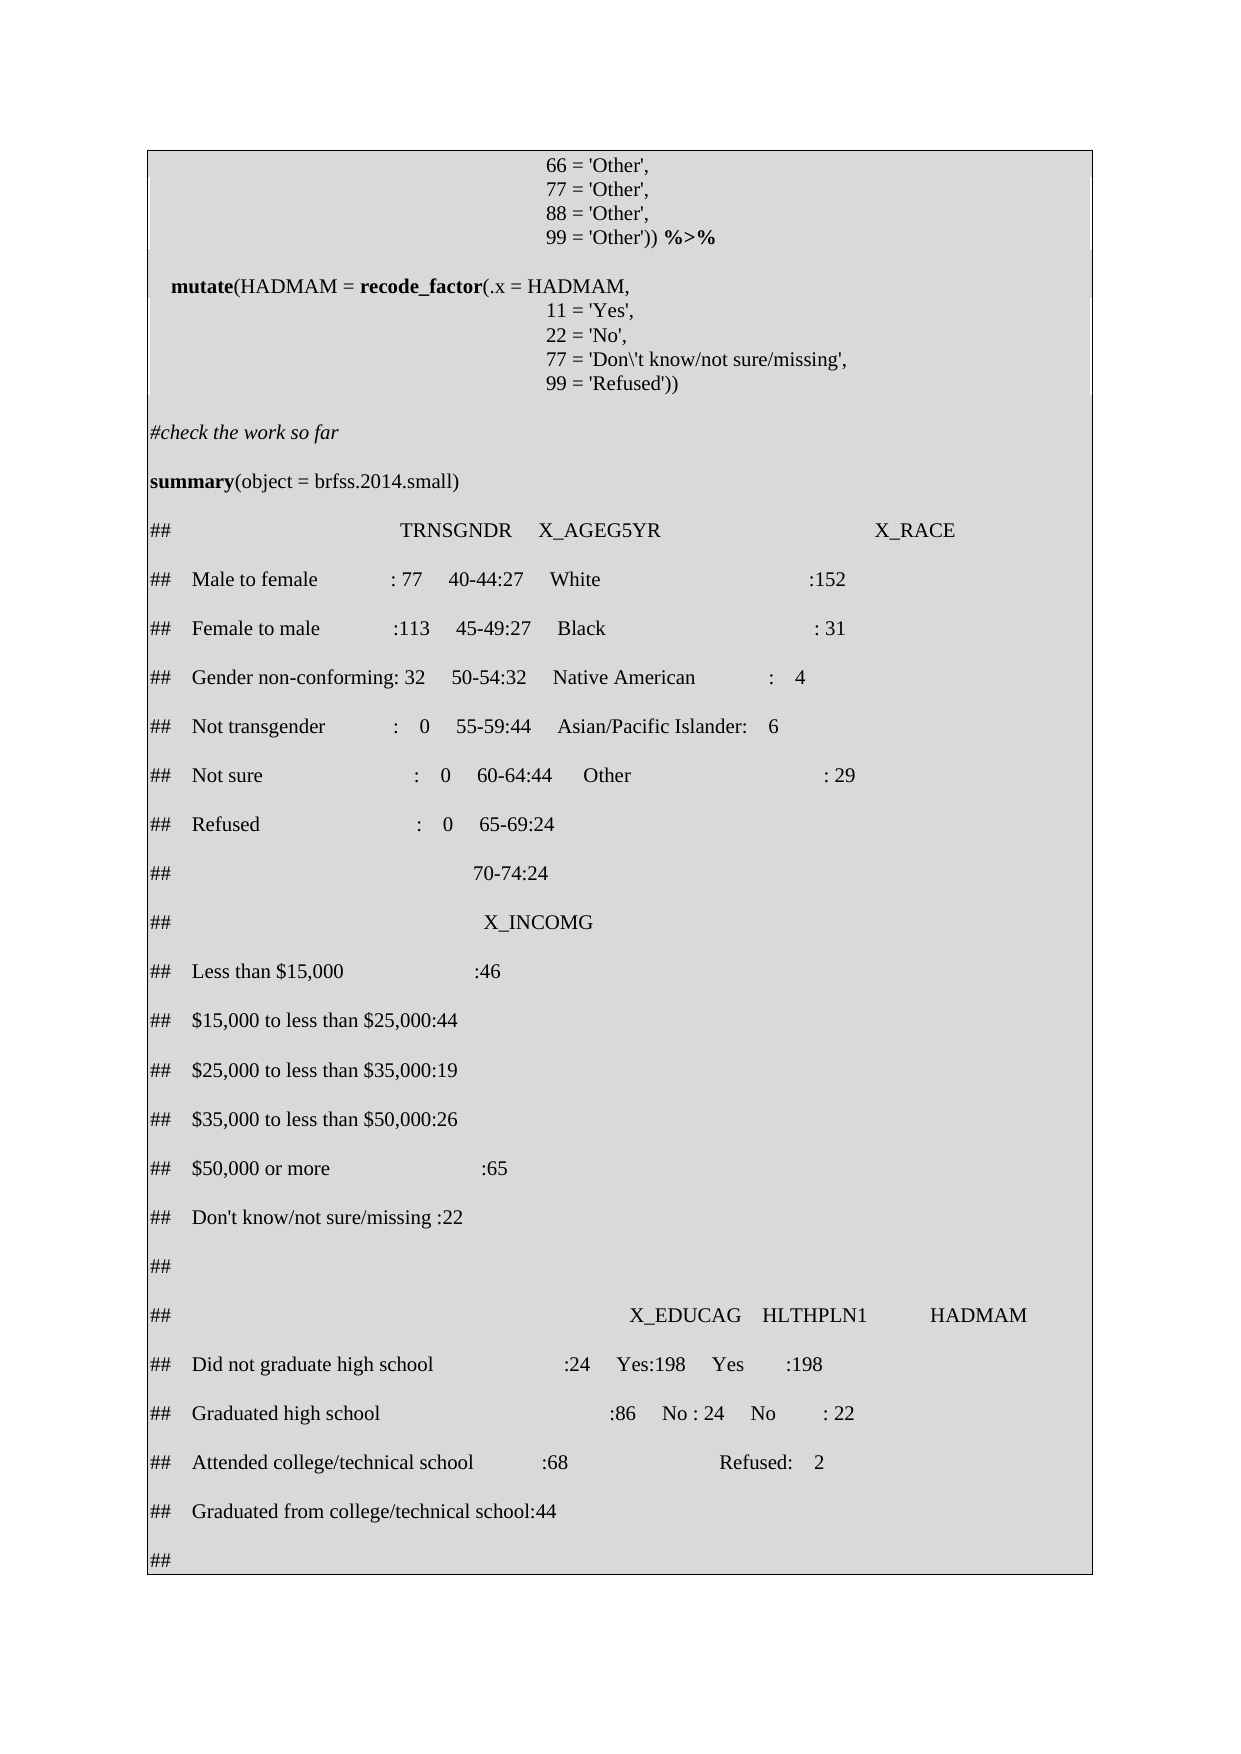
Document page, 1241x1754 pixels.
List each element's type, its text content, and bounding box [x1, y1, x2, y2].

text mutate(HADMAM = recode_factor(.x = HADMAM, [148, 271, 1092, 298]
text ## Graduated high school :86 No : 24 No : 22 [148, 1398, 1092, 1425]
text ## Not sure : 0 60-64:44 Other : 29 [148, 760, 1092, 787]
text ## X_INCOMG [148, 907, 1092, 934]
text ## Attended college/technical school :68 Refused: 2 [148, 1447, 1092, 1474]
text 22 = 'No', [150, 322, 1090, 347]
text 77 = 'Don\'t know/not sure/missing', [150, 347, 1090, 371]
text ## X_EDUCAG HLTHPLN1 HADMAM [148, 1300, 1092, 1327]
text ## Graduated from college/technical school:44 [148, 1496, 1092, 1523]
text ## [148, 1545, 1092, 1574]
text ## $35,000 to less than $50,000:26 [148, 1103, 1092, 1131]
text #check the work so far [148, 417, 1092, 444]
text ## Did not graduate high school :24 Yes:198 Yes :198 [148, 1349, 1092, 1376]
text ## Don't know/not sure/missing :22 [148, 1202, 1092, 1229]
text ## TRNSGNDR X_AGEG5YR X_RACE [148, 515, 1092, 542]
text ## $50,000 or more :65 [148, 1152, 1092, 1180]
text 11 = 'Yes', [150, 298, 1090, 322]
text ## Not transgender : 0 55-59:44 Asian/Pacific Islander: 6 [148, 711, 1092, 738]
text ## Male to female : 77 40-44:27 White :152 [148, 564, 1092, 591]
text 66 = 'Other', [148, 151, 1092, 177]
text 88 = 'Other', [150, 201, 1090, 225]
text ## $15,000 to less than $25,000:44 [148, 1005, 1092, 1032]
text ## Less than $15,000 :46 [148, 956, 1092, 983]
text ## Female to male :113 45-49:27 Black : 31 [148, 613, 1092, 640]
text ## Gender non-conforming: 32 50-54:32 Native American : 4 [148, 662, 1092, 689]
text ## 70-74:24 [148, 858, 1092, 885]
text ## $25,000 to less than $35,000:19 [148, 1054, 1092, 1082]
text ## [148, 1251, 1092, 1278]
text 77 = 'Other', [150, 177, 1090, 201]
text 99 = 'Refused')) [150, 371, 1090, 395]
text 99 = 'Other')) %>% [150, 225, 1090, 249]
text ## Refused : 0 65-69:24 [148, 809, 1092, 836]
text summary(object = brfss.2014.small) [148, 466, 1092, 493]
